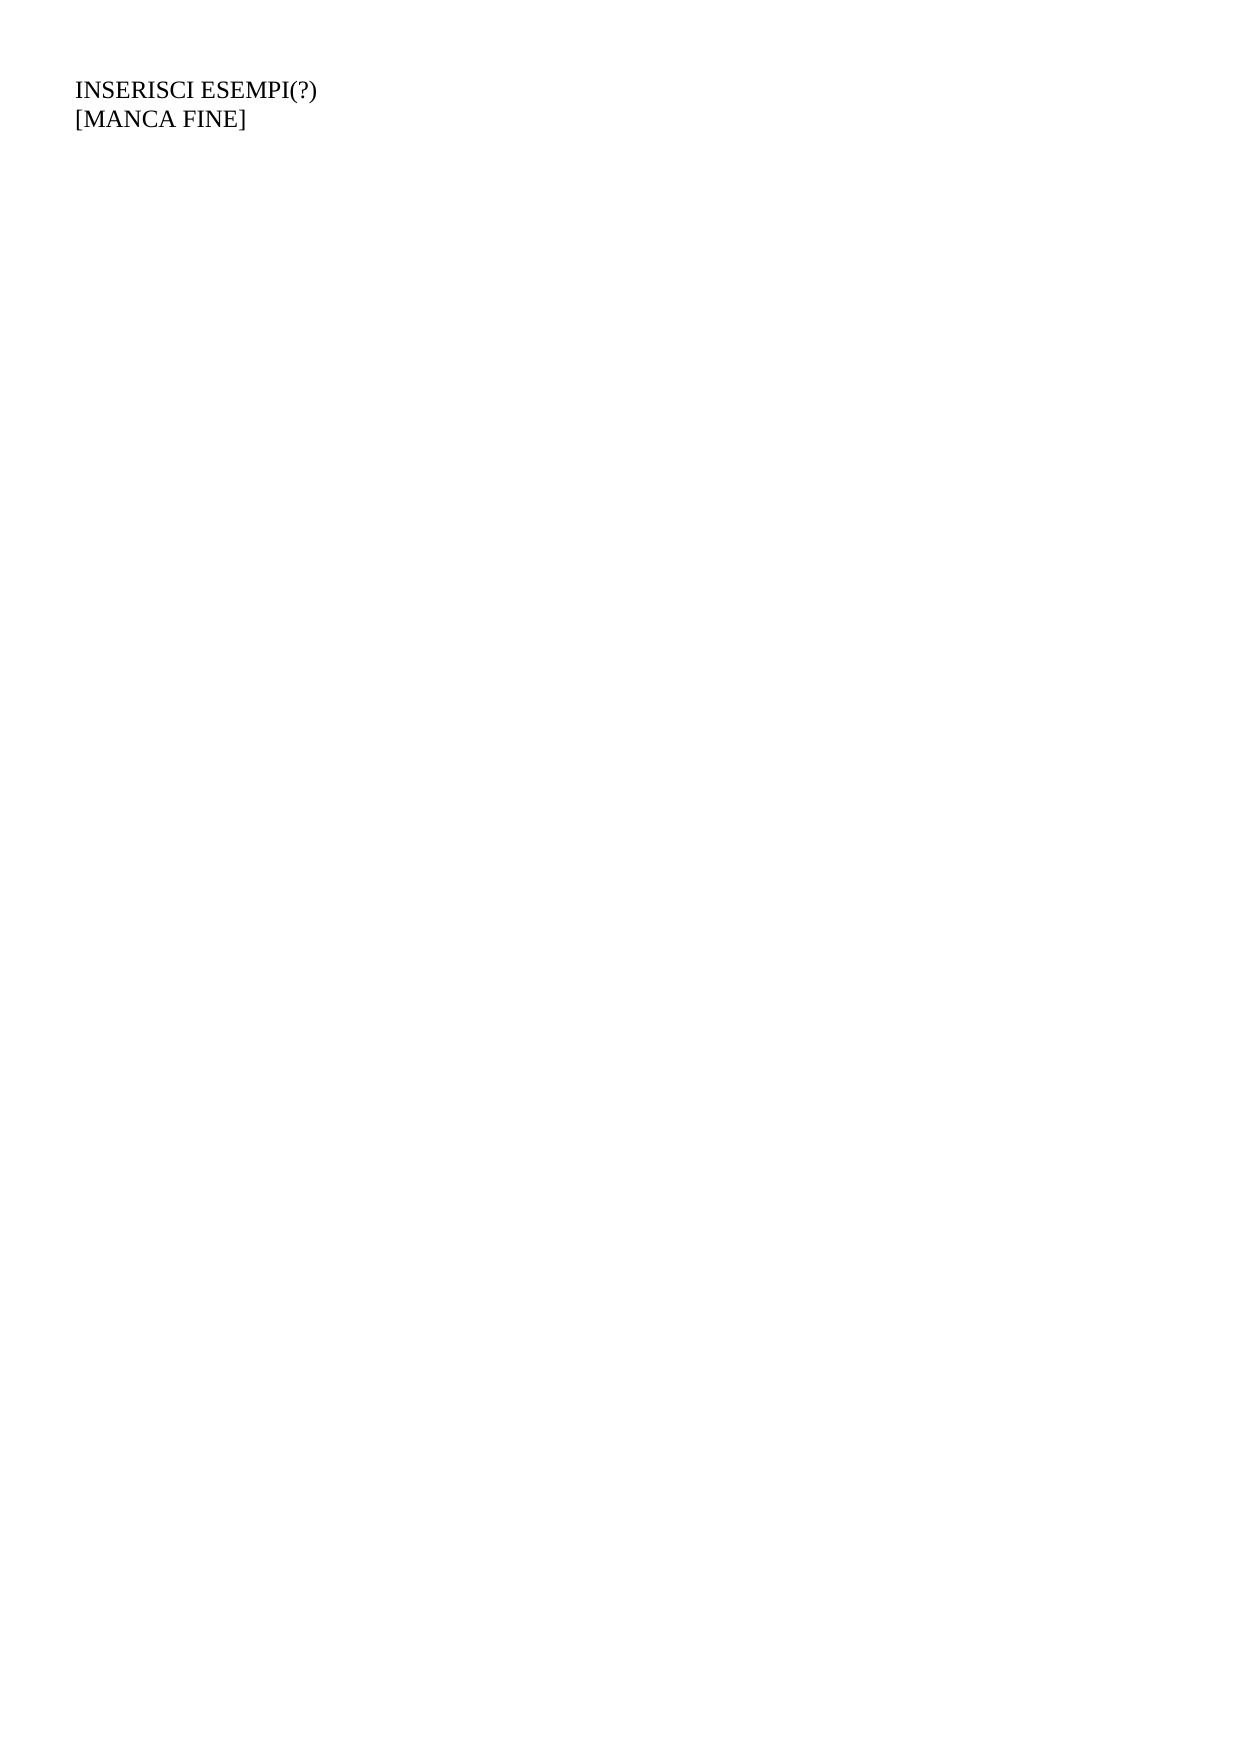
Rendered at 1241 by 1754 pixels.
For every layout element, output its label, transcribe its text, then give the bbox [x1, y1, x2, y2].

text INSERISCI ESEMPI(?) [75, 75, 1165, 104]
text [MANCA FINE] [75, 104, 1165, 132]
